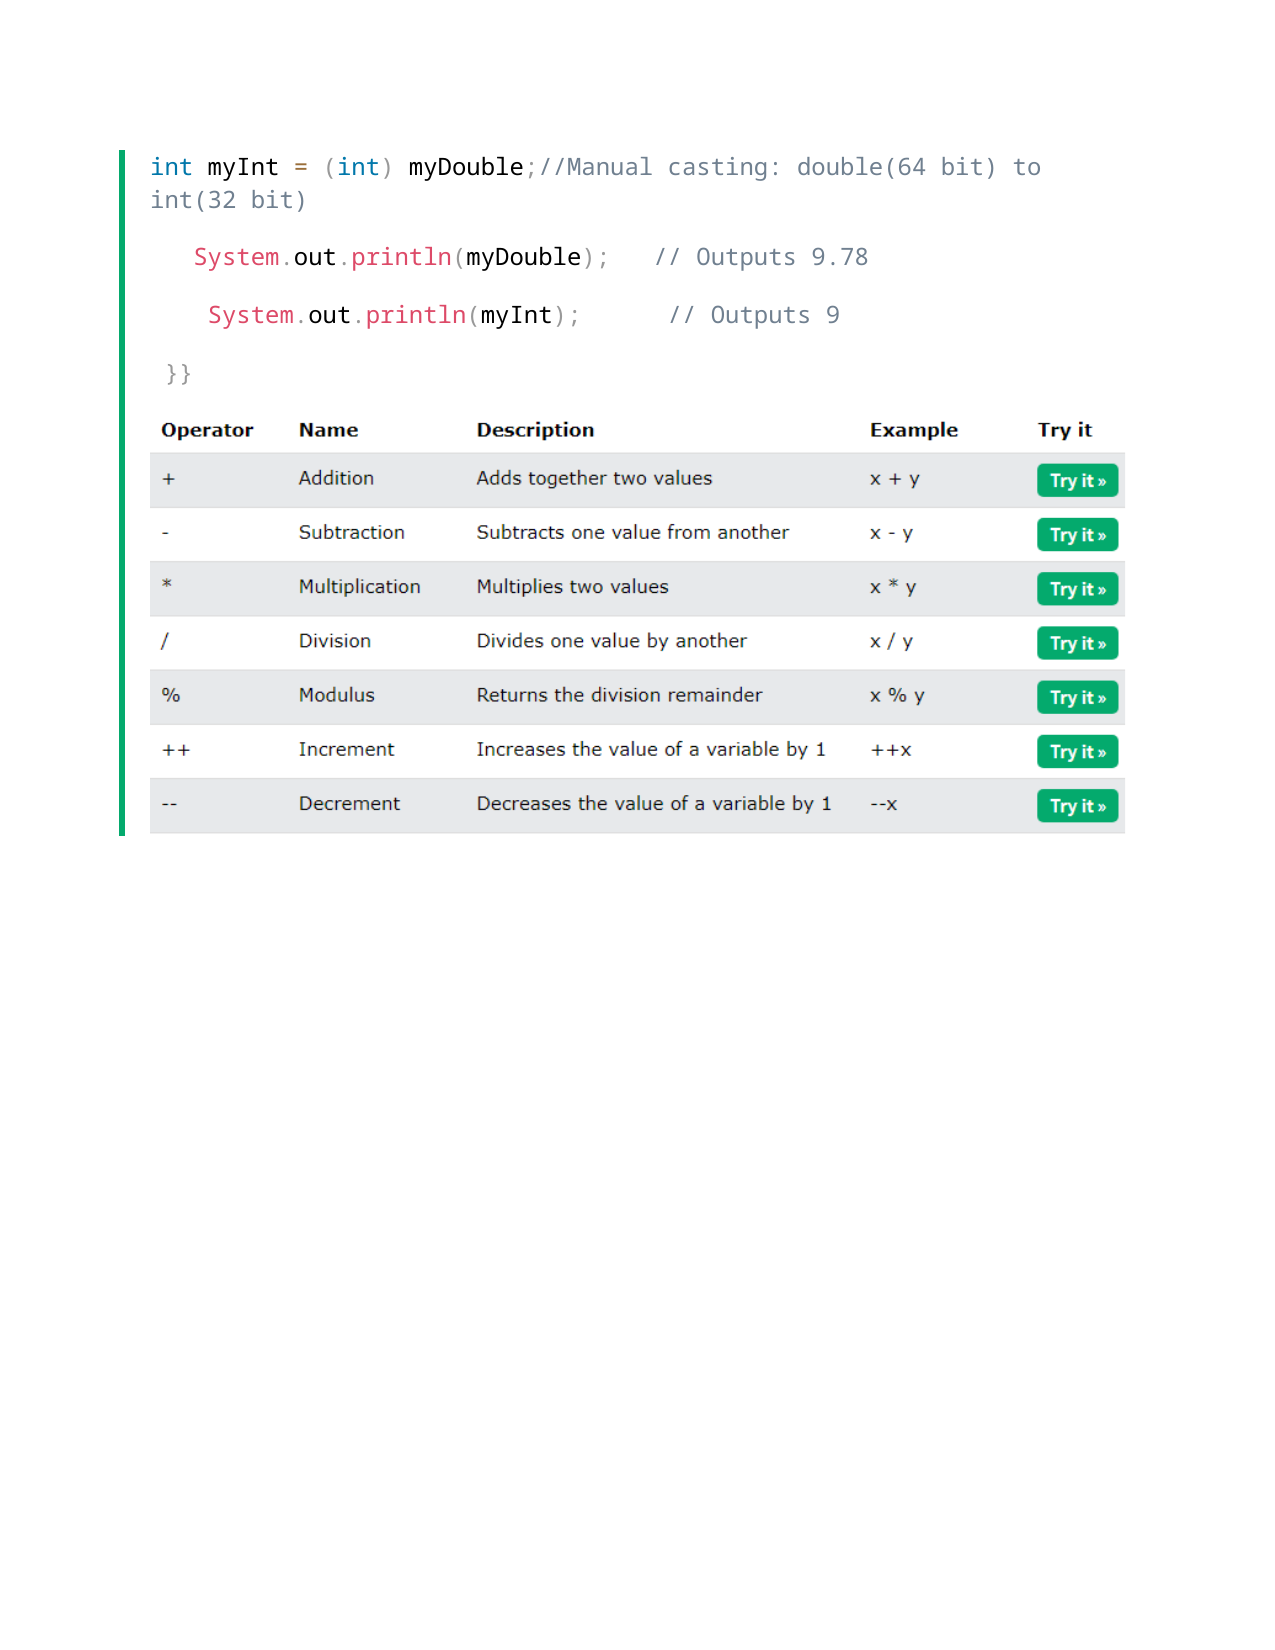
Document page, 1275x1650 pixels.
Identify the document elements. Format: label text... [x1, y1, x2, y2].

text }} [125, 355, 1125, 388]
text System.out.println(myInt); // Outputs 9 [125, 298, 1125, 330]
text System.out.println(myDouble); // Outputs 9.78 [125, 240, 1125, 273]
text int myInt = (int) myDouble;//Manual casting: double(64 bit) to int(32 bit) [150, 150, 1125, 215]
picture [150, 413, 1125, 836]
